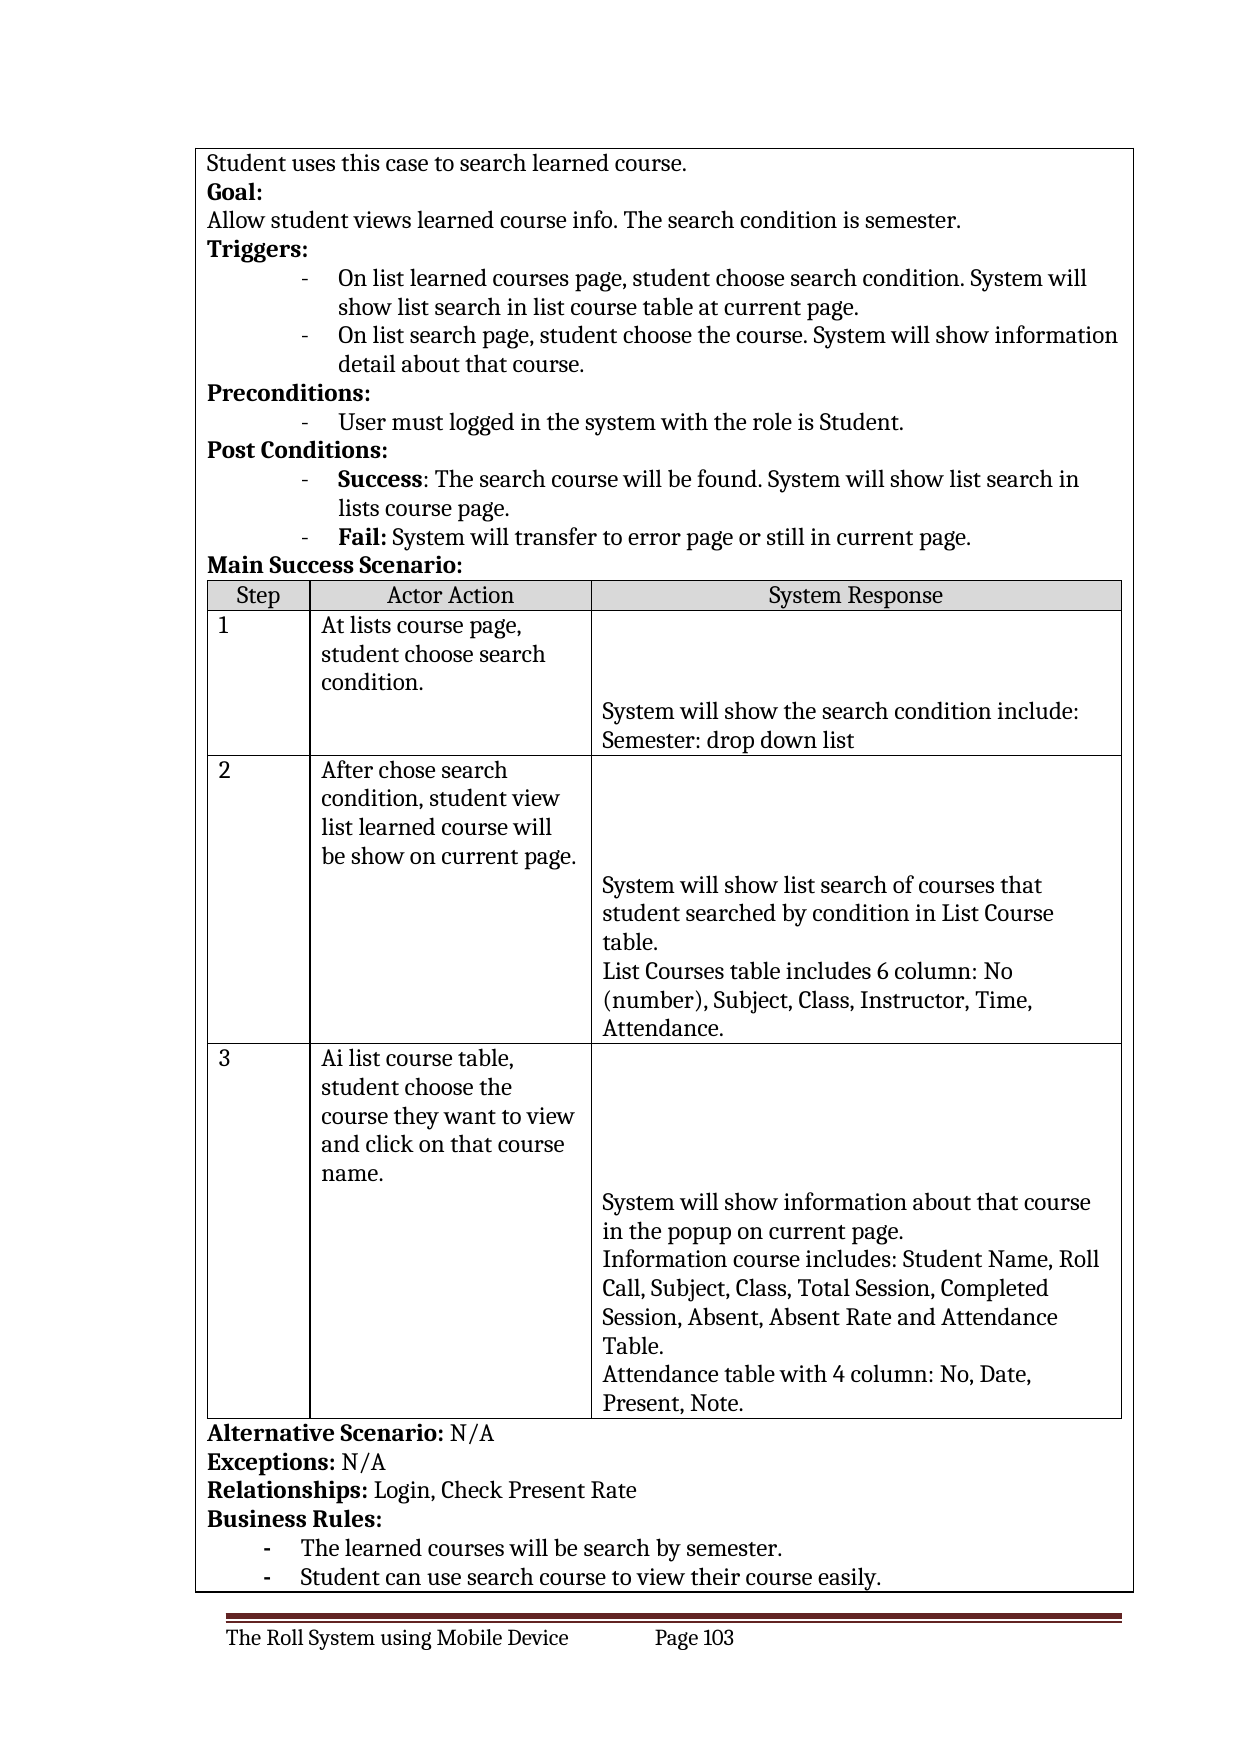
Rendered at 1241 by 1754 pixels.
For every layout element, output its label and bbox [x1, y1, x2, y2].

table_cell [196, 149, 1133, 1591]
